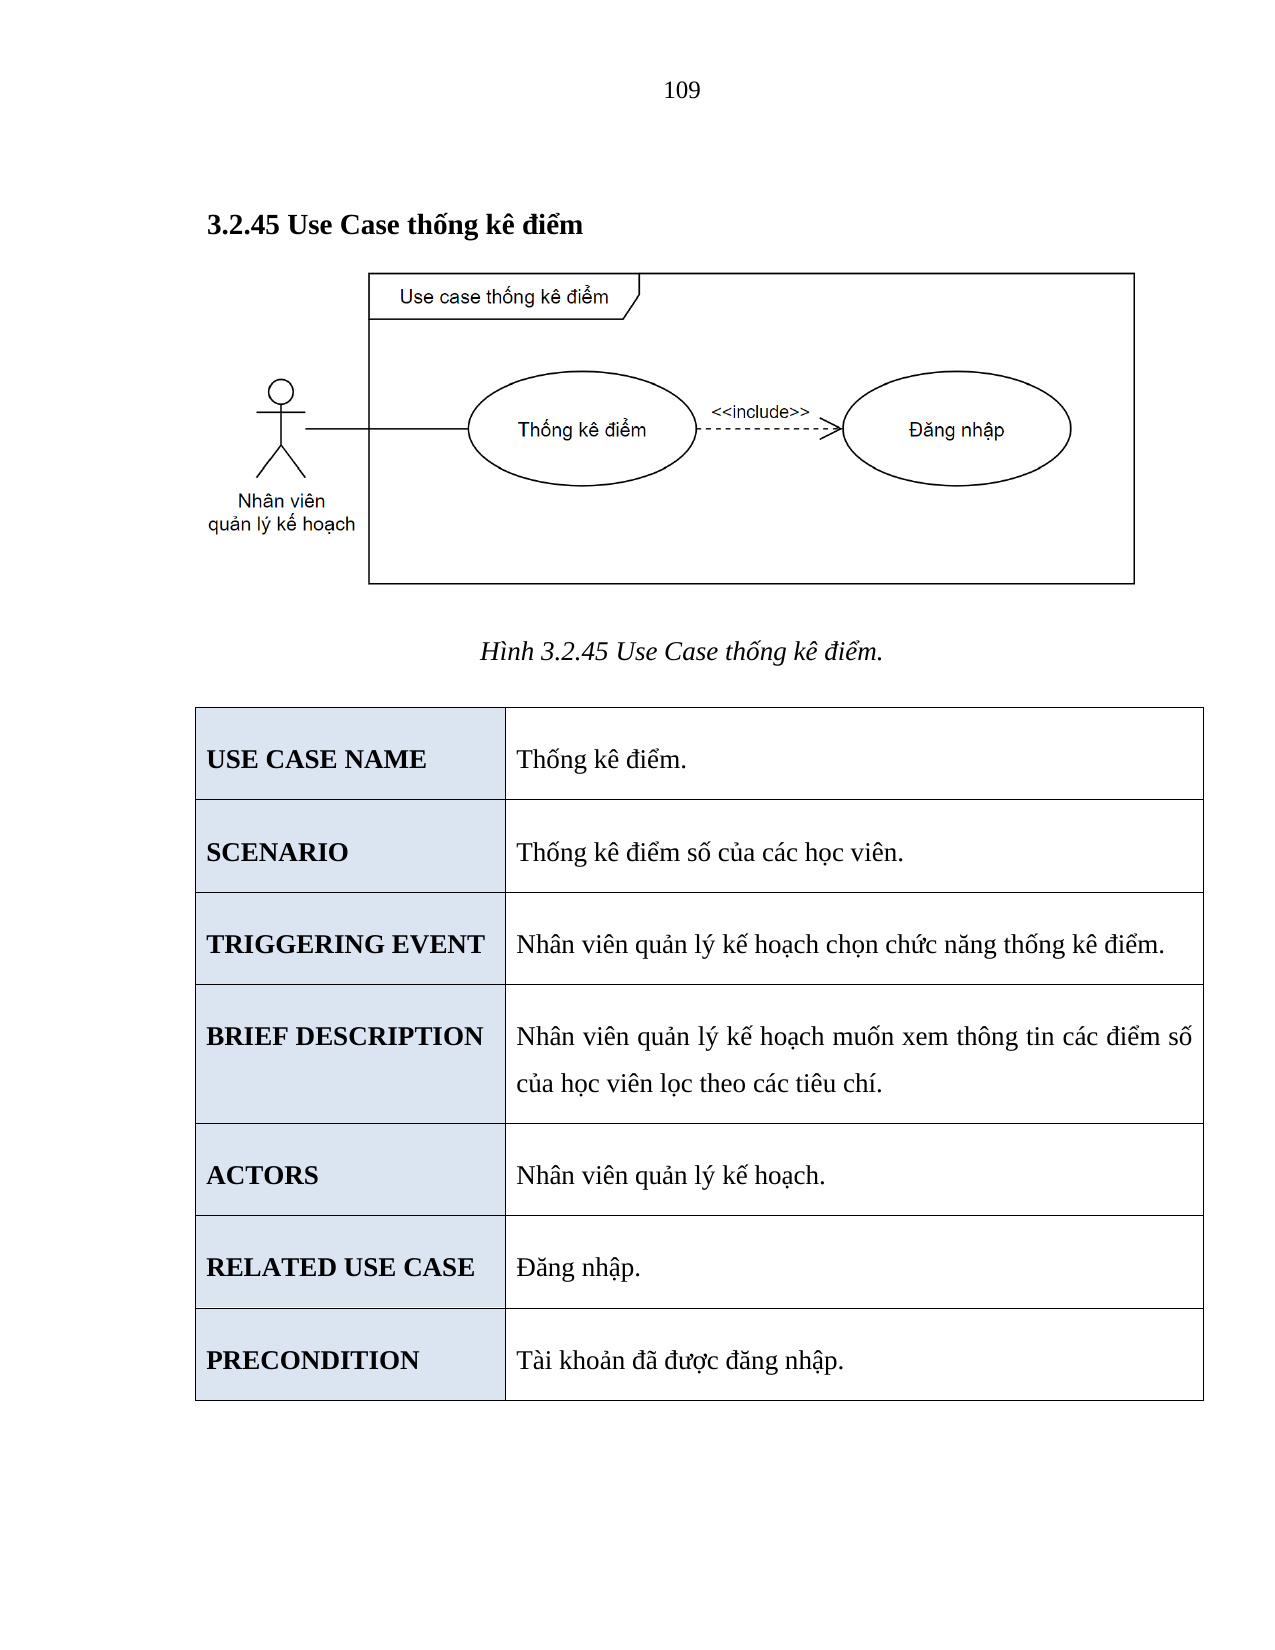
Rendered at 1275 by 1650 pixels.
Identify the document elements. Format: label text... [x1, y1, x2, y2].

table_cell RELATED USE CASE [196, 1216, 505, 1307]
subtitle 3.2.45 Use Case thống kê điểm [207, 207, 1157, 240]
table_header USE CASE NAME [196, 708, 505, 799]
table_cell TRIGGERING EVENT [196, 893, 505, 984]
table_cell Nhân viên quản lý kế hoạch chọn chức năng thống kê điểm. [506, 893, 1203, 984]
table_cell Thống kê điểm số của các học viên. [506, 800, 1203, 892]
table_header Thống kê điểm. [506, 708, 1203, 799]
table_cell PRECONDITION [196, 1309, 505, 1400]
table_cell Tài khoản đã được đăng nhập. [506, 1309, 1203, 1400]
picture [206, 257, 1157, 596]
table_cell SCENARIO [196, 800, 505, 892]
table_cell ACTORS [196, 1124, 505, 1215]
table_cell Nhân viên quản lý kế hoạch. [506, 1124, 1203, 1215]
table_cell Nhân viên quản lý kế hoạch muốn xem thông tin các điểm số của học viên lọc theo các tiêu chí. [506, 985, 1203, 1123]
table_cell Đăng nhập. [506, 1216, 1203, 1307]
text Hình 3.2.45 Use Case thống kê điểm. [207, 635, 1157, 666]
table_cell BRIEF DESCRIPTION [196, 985, 505, 1123]
